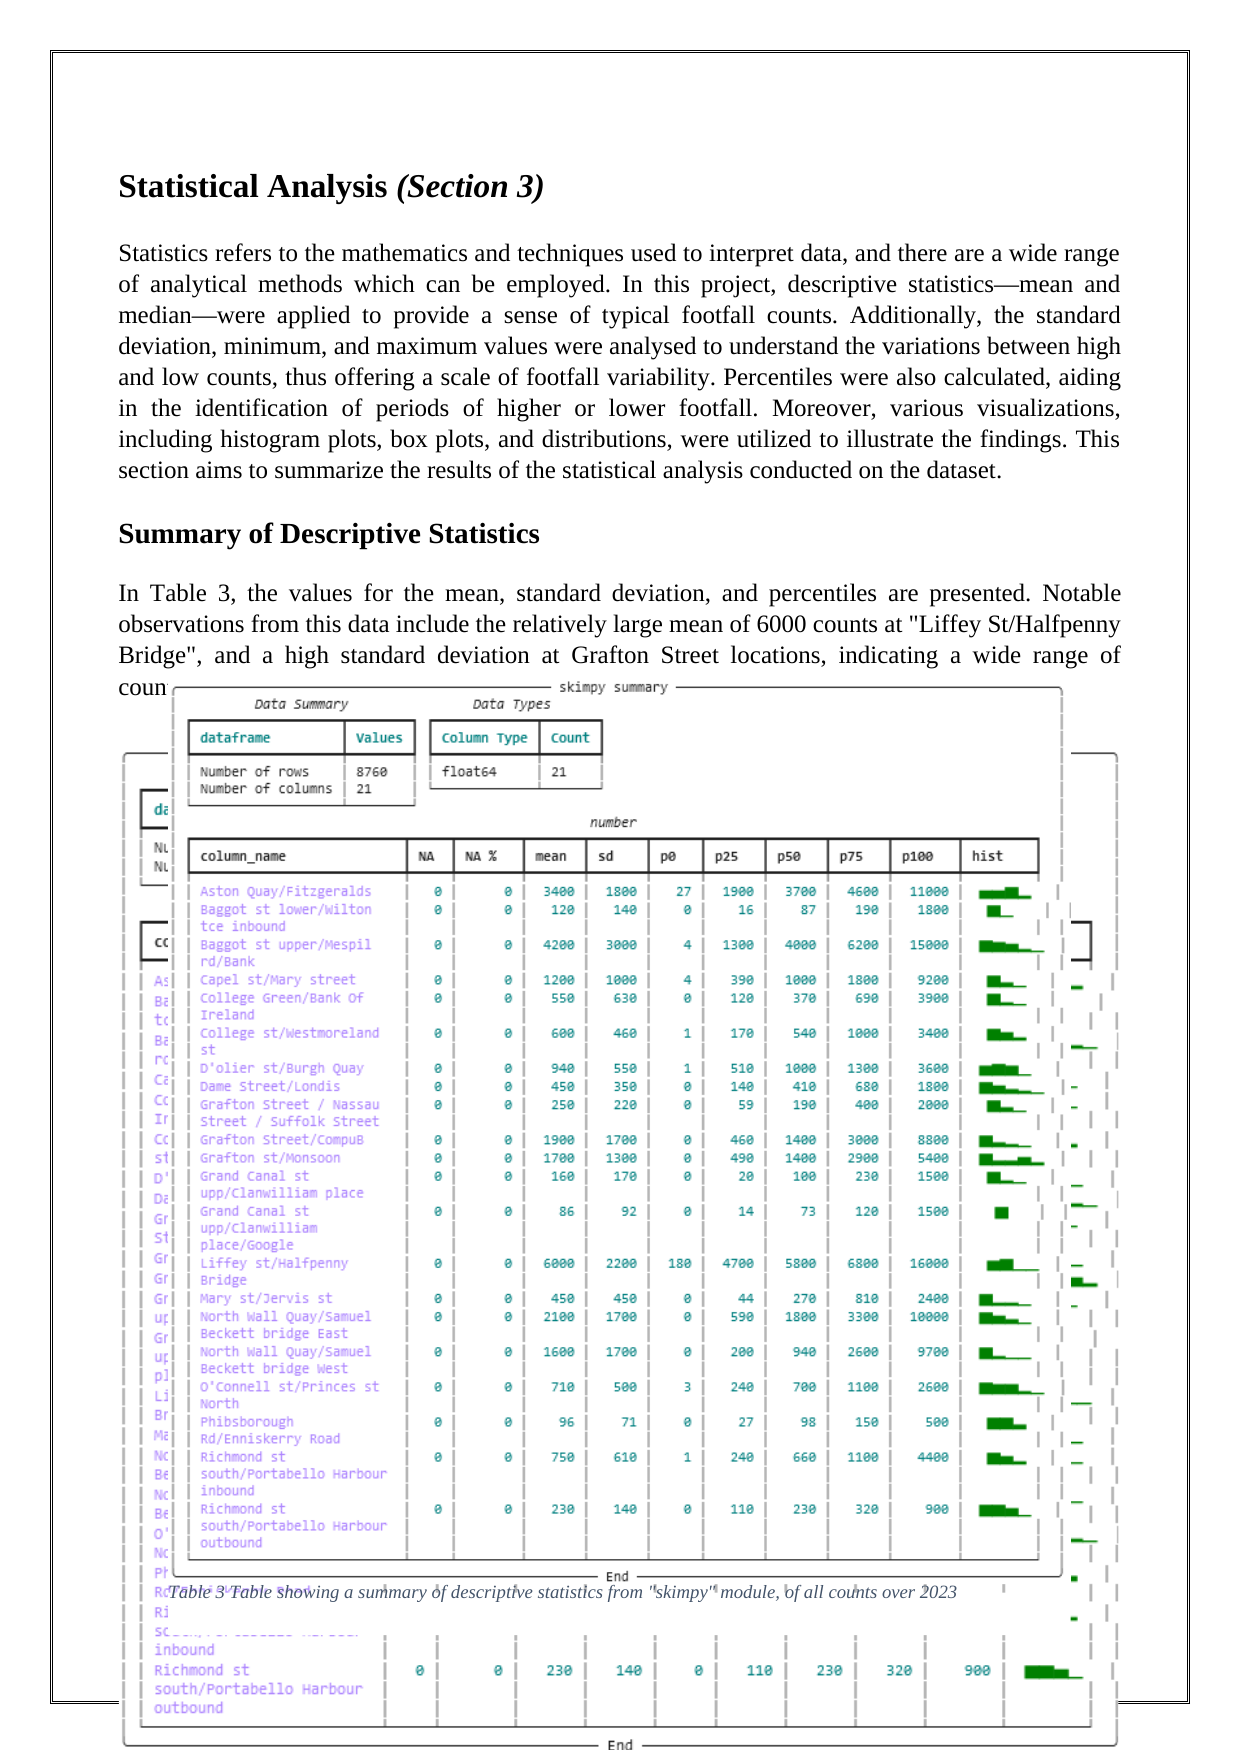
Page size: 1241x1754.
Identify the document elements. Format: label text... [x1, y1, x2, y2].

subtitle Statistical Analysis (Section 3) [118, 166, 1122, 204]
picture [118, 679, 1117, 1751]
text In Table 3, the values for the mean, standard deviation, and percentiles are presented. Notable observations from this data include the relatively large mean of 6000 counts at "Liffey St/Halfpenny Bridge", and a high standard deviation at Grafton Street locations, indicating a wide range of counts. [118, 578, 1122, 700]
text Statistics refers to the mathematics and techniques used to interpret data, and there are a wide range of analytical methods which can be employed. In this project, descriptive statistics—mean and median—were applied to provide a sense of typical footfall counts. Additionally, the standard deviation, minimum, and maximum values were analysed to understand the variations between high and low counts, thus offering a scale of footfall variability. Percentiles were also calculated, aiding in the identification of periods of higher or lower footfall. Moreover, various visualizations, including histogram plots, box plots, and distributions, were utilized to illustrate the findings. This section aims to summarize the results of the statistical analysis conducted on the dataset. [118, 207, 1122, 484]
subtitle Summary of Descriptive Statistics [118, 516, 1122, 549]
